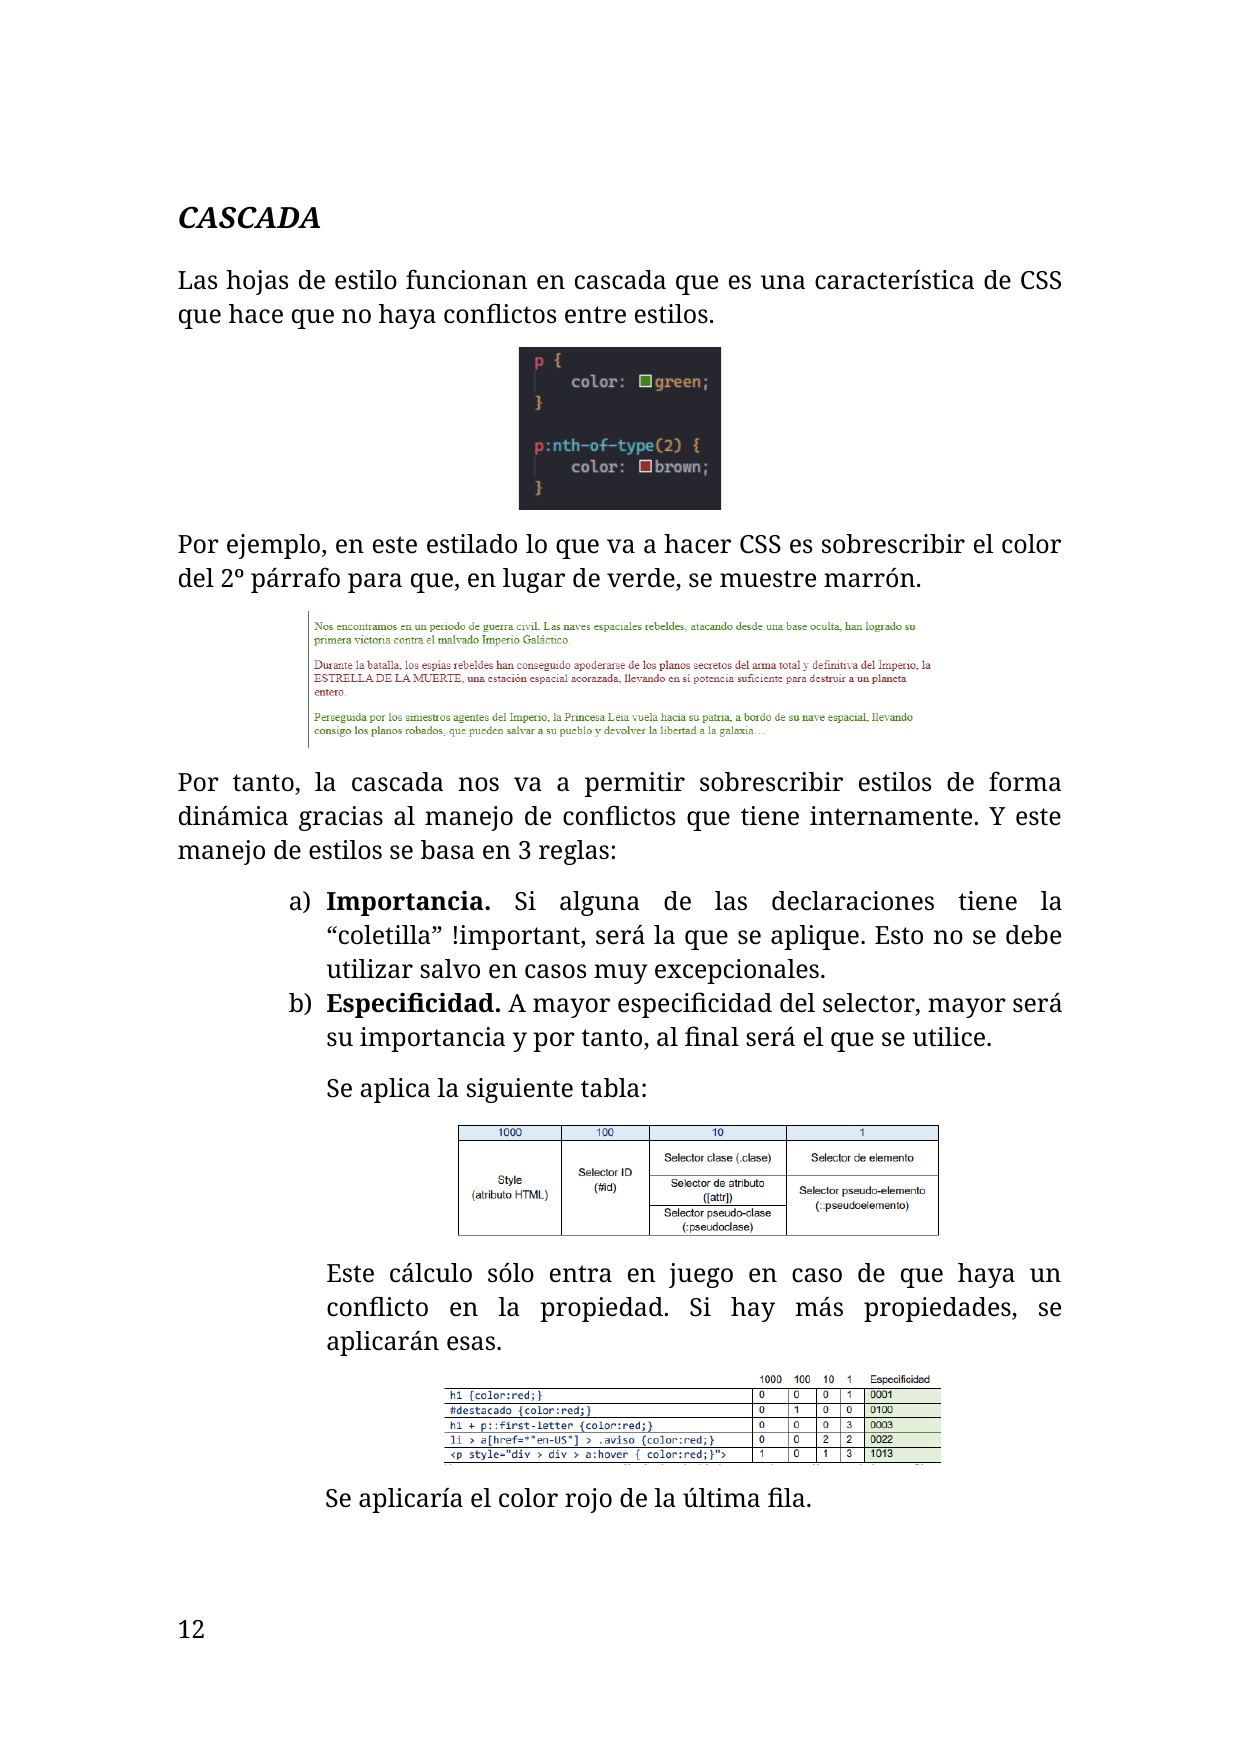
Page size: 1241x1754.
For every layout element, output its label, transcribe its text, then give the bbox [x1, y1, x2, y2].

text Por tanto, la cascada nos va a permitir sobrescribir estilos de forma dinámica gracias al manejo de conflictos que tiene internamente. Y este manejo de estilos se basa en 3 reglas: [177, 764, 1063, 867]
subtitle CASCADA [177, 198, 1063, 237]
list Especificidad. A mayor especificidad del selector, mayor será su importancia y por tanto, al final será el que se utilice. [288, 986, 1063, 1054]
text Se aplicaría el color rojo de la última fila. [177, 1481, 1063, 1515]
picture [439, 1358, 950, 1465]
picture [308, 611, 933, 748]
picture [443, 1121, 945, 1240]
picture [518, 347, 722, 510]
text Por ejemplo, en este estilado lo que va a hacer CSS es sobrescribir el color del 2º párrafo para que, en lugar de verde, se muestre marrón. [177, 526, 1063, 594]
list Este cálculo sólo entra en juego en caso de que haya un conflicto en la propiedad. Si hay más propiedades, se aplicarán esas. [326, 1256, 1063, 1358]
list Importancia. Si alguna de las declaraciones tiene la “coletilla” !important, será la que se aplique. Esto no se debe utilizar salvo en casos muy excepcionales. [288, 883, 1063, 986]
text Las hojas de estilo funcionan en cascada que es una característica de CSS que hace que no haya conflictos entre estilos. [177, 262, 1063, 330]
text Se aplica la siguiente tabla: [325, 1070, 1063, 1104]
